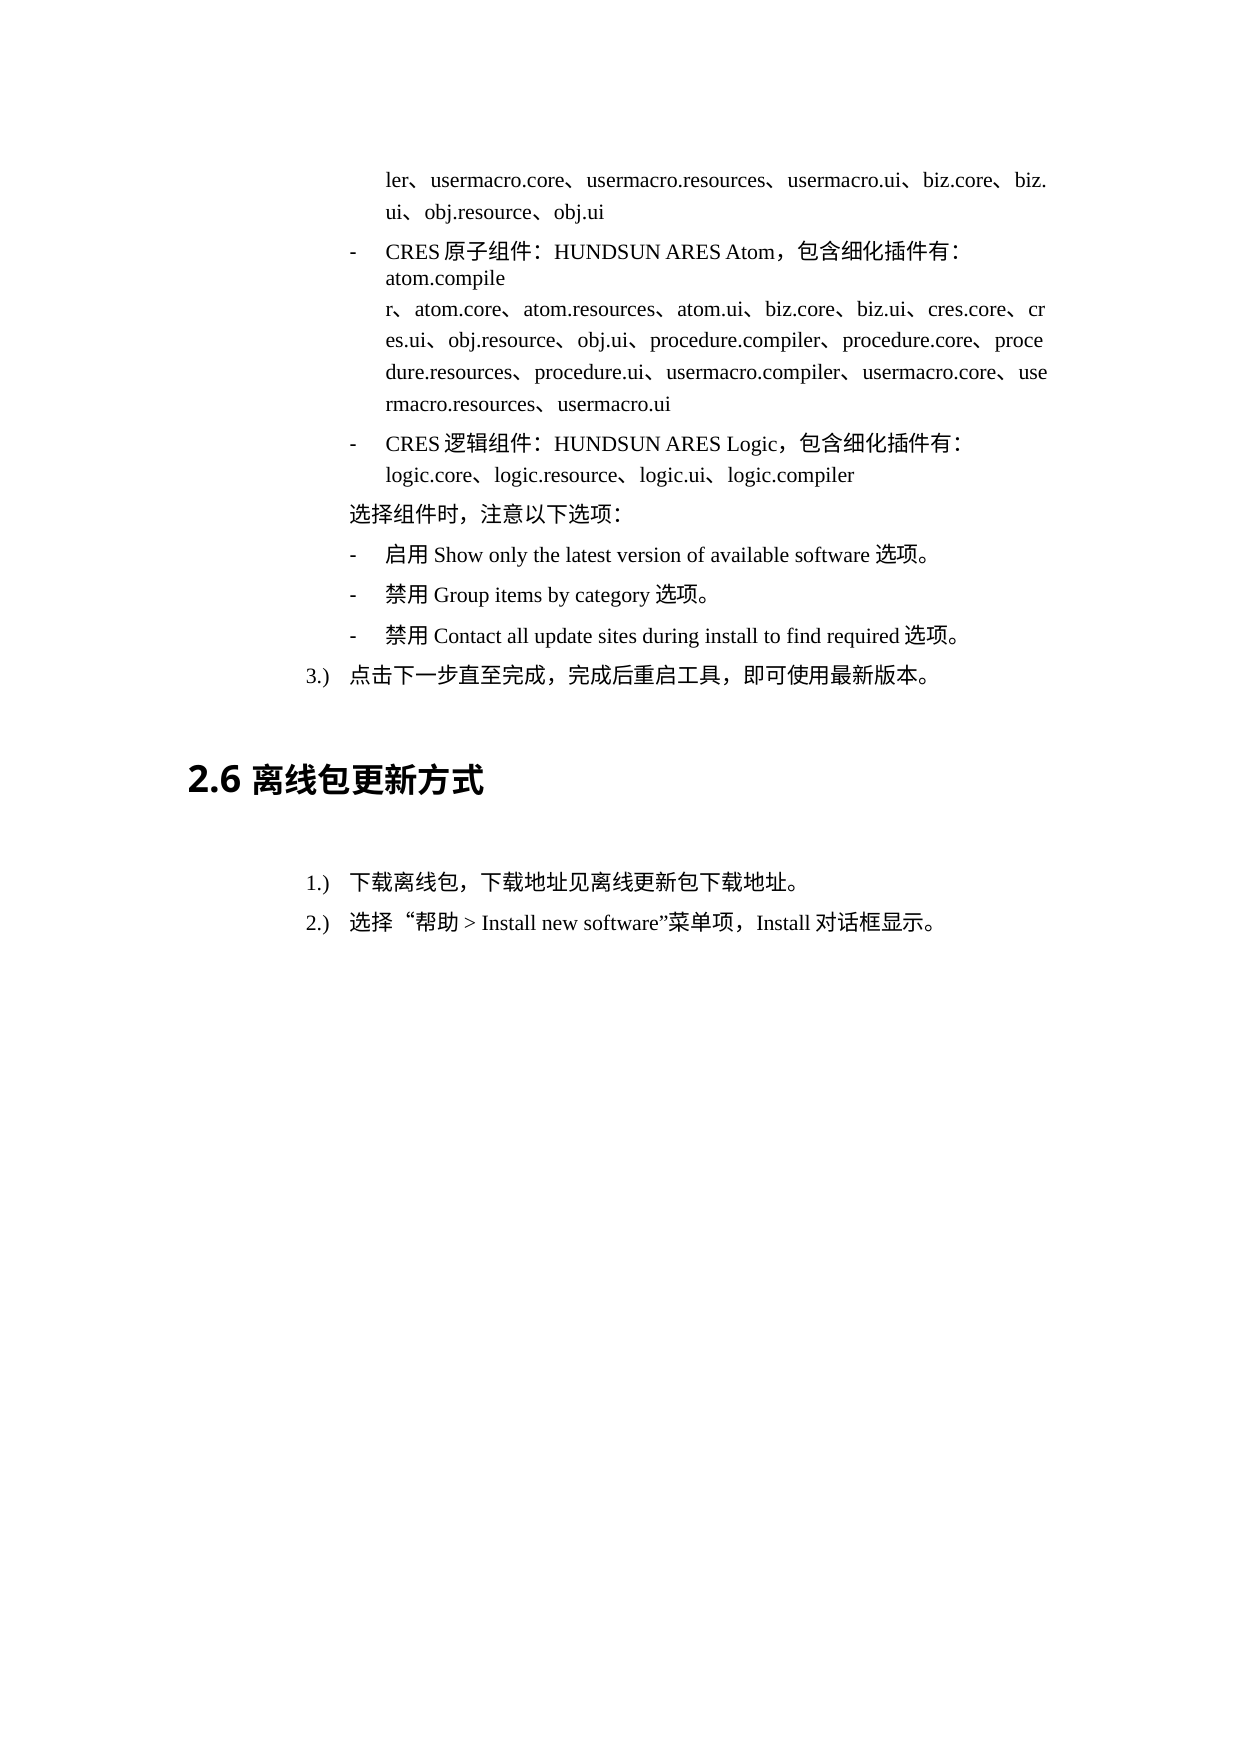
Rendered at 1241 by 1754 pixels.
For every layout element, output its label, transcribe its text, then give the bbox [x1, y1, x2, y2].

list 禁用Group items by category选项。 [349, 577, 1053, 609]
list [349, 162, 1053, 225]
list 启用Show only the latest version of available software选项。 [349, 537, 1053, 569]
list CRES逻辑组件：HUNDSUN ARES Logic，包含细化插件有：logic.core、logic.resource、logic.ui、logic.compiler [349, 426, 1053, 489]
list 点击下一步直至完成，完成后重启工具，即可使用最新版本。 [306, 658, 1053, 689]
list 选择“帮助 > Install new software”菜单项，Install对话框显示。 [306, 905, 1053, 937]
list 选择组件时，注意以下选项： [349, 497, 1053, 529]
list 禁用Contact all update sites during install to find required选项。 [349, 618, 1053, 649]
list CRES原子组件：HUNDSUN ARES Atom，包含细化插件有：atom.compiler、atom.core、atom.resources、atom.ui、biz.core、biz.ui、cres.core、cres.ui、obj.resource、obj.ui、procedure.compiler、procedure.core、procedure.resources、procedure.ui、usermacro.compiler、usermacro.core、usermacro.resources、usermacro.ui [349, 234, 1053, 417]
list 下载离线包，下载地址见离线更新包下载地址。 [306, 865, 1053, 897]
subtitle 离线包更新方式 [187, 752, 1053, 803]
